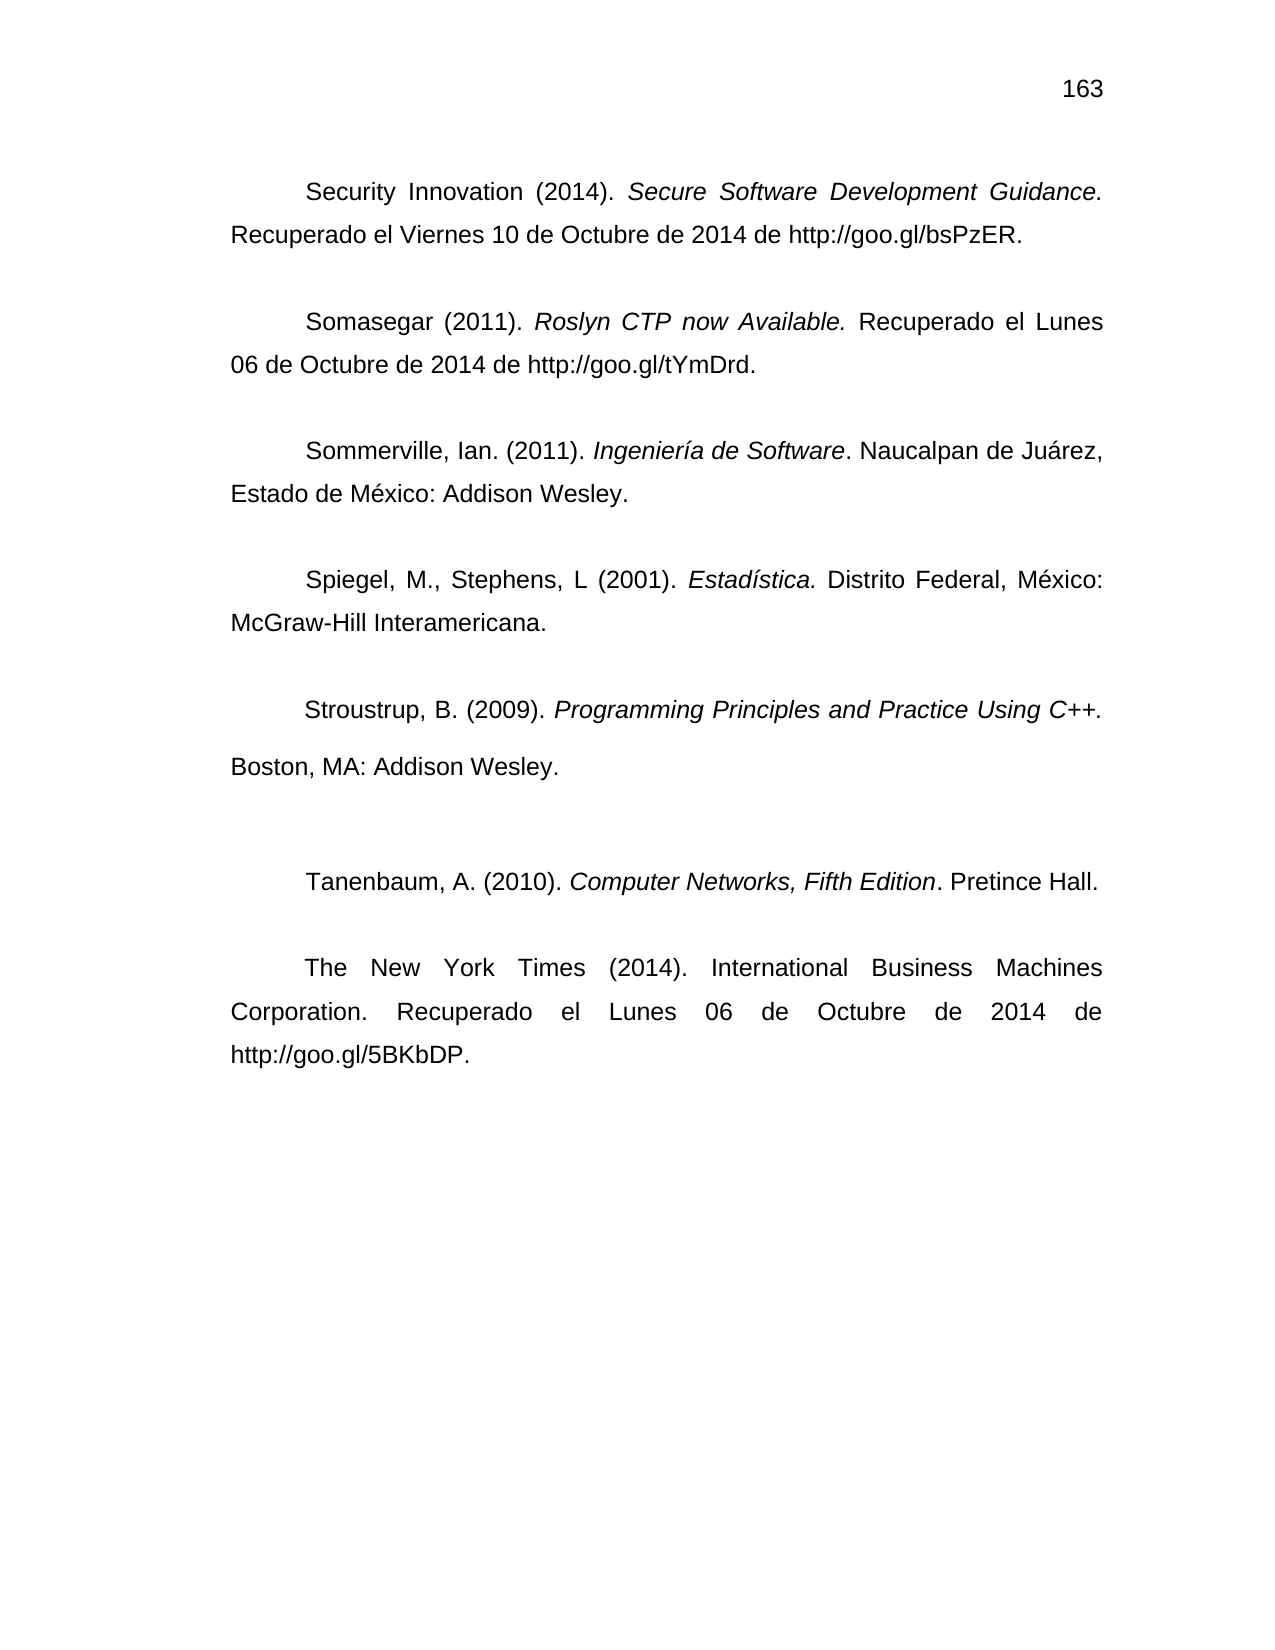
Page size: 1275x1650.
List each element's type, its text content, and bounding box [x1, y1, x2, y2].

text Somasegar (2011). Roslyn CTP now Available. Recuperado el Lunes 06 de Octubre de 2014 de http://goo.gl/tYmDrd. [230, 307, 1104, 378]
text Sommerville, Ian. (2011). Ingeniería de Software. Naucalpan de Juárez, Estado de México: Addison Wesley. [230, 436, 1104, 508]
text The New York Times (2014). International Business Machines Corporation. Recuperado el Lunes 06 de Octubre de 2014 de http://goo.gl/5BKbDP. [230, 953, 1104, 1068]
text Spiegel, M., Stephens, L (2001). Estadística. Distrito Federal, México: McGraw-Hill Interamericana. [230, 565, 1104, 637]
text Stroustrup, B. (2009). Programming Principles and Practice Using C++. Boston, MA: Addison Wesley. [230, 695, 1104, 781]
text Tanenbaum, A. (2010). Computer Networks, Fifth Edition. Pretince Hall. [230, 867, 1104, 896]
text Security Innovation (2014). Secure Software Development Guidance. Recuperado el Viernes 10 de Octubre de 2014 de http://goo.gl/bsPzER. [230, 177, 1104, 249]
